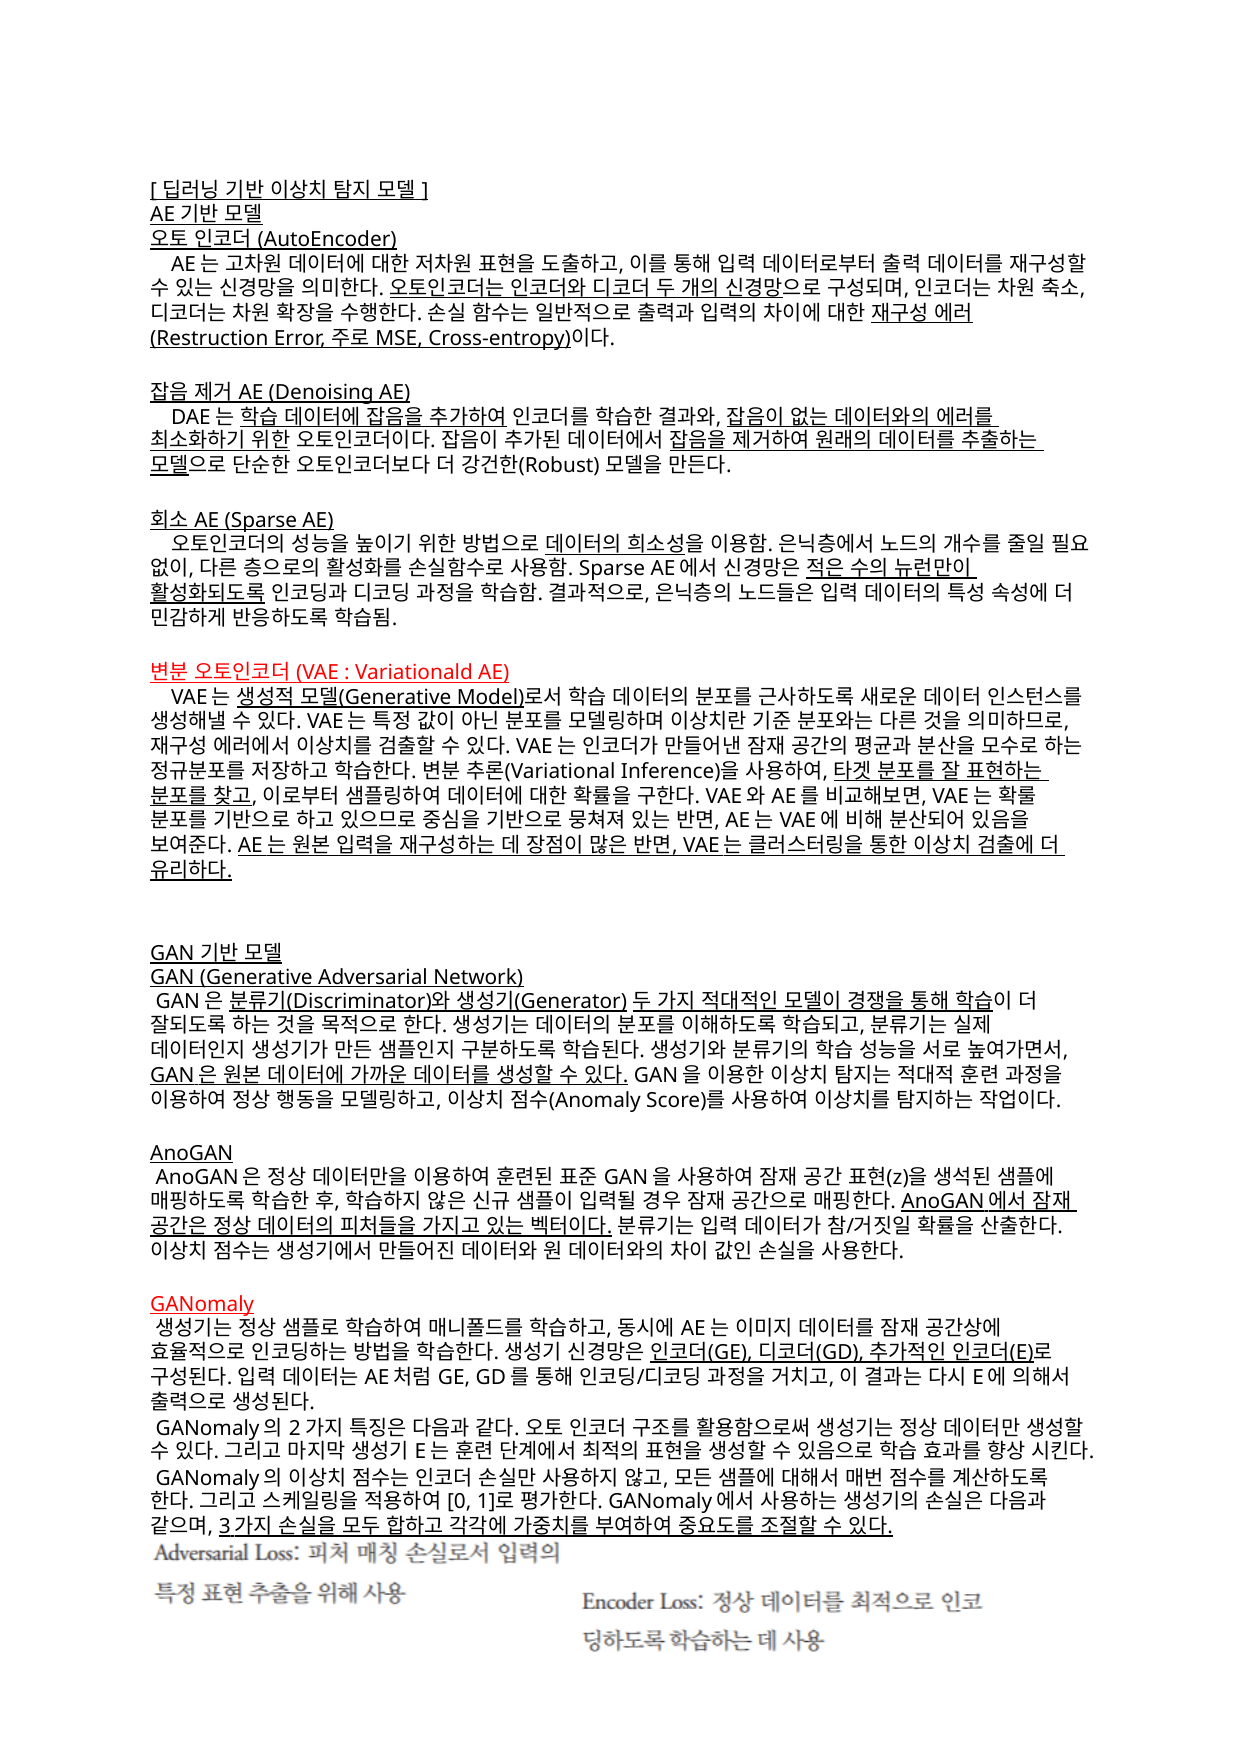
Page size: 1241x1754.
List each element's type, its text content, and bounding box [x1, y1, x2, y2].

text AnoGAN [150, 1142, 1090, 1165]
text 변분 오토인코더 (VAE : Variationald AE) [150, 660, 1090, 685]
text GANomaly의 2가지 특징은 다음과 같다. 오토 인코더 구조를 활용함으로써 생성기는 정상 데이터만 생성할 수 있다. 그리고 마지막 생성기 E는 훈련 단계에서 최적의 표현을 생성할 수 있음으로 학습 효과를 향상 시킨다. [150, 1415, 1090, 1465]
text DAE는 학습 데이터에 잡음을 추가하여 인코더를 학습한 결과와, 잡음이 없는 데이터와의 에러를 최소화하기 위한 오토인코더이다. 잡음이 추가된 데이터에서 잡음을 제거하여 원래의 데이터를 추출하는 모델으로 단순한 오토인코더보다 더 강건한(Robust) 모델을 만든다. [150, 404, 1090, 479]
text GANomaly [150, 1293, 1090, 1316]
text 잡음 제거 AE (Denoising AE) [150, 379, 1090, 404]
text [ 딥러닝 기반 이상치 탐지 모델 ] [150, 177, 1090, 202]
text VAE는 생성적 모델(Generative Model)로서 학습 데이터의 분포를 근사하도록 새로운 데이터 인스턴스를 생성해낼 수 있다. VAE는 특정 값이 아닌 분포를 모델링하며 이상치란 기준 분포와는 다른 것을 의미하므로, 재구성 에러에서 이상치를 검출할 수 있다. VAE는 인코더가 만들어낸 잠재 공간의 평균과 분산을 모수로 하는 정규분포를 저장하고 학습한다. 변분 추론(Variational Inference)을 사용하여, 타겟 분포를 잘 표현하는 분포를 찾고, 이로부터 샘플링하여 데이터에 대한 확률을 구한다. VAE와 AE를 비교해보면, VAE는 확룰 분포를 기반으로 하고 있으므로 중심을 기반으로 뭉쳐져 있는 반면, AE는 VAE에 비해 분산되어 있음을 보여준다. AE는 원본 입력을 재구성하는 데 장점이 많은 반면, VAE는 클러스터링을 통한 이상치 검출에 더 유리하다. [150, 685, 1090, 884]
text GAN (Generative Adversarial Network) [150, 966, 1090, 989]
text 생성기는 정상 샘플로 학습하여 매니폴드를 학습하고, 동시에 AE는 이미지 데이터를 잠재 공간상에 효율적으로 인코딩하는 방법을 학습한다. 생성기 신경망은 인코더(GE), 디코더(GD), 추가적인 인코더(E)로 구성된다. 입력 데이터는 AE처럼 GE, GD를 통해 인코딩/디코딩 과정을 거치고, 이 결과는 다시 E에 의해서 출력으로 생성된다. [150, 1316, 1090, 1415]
text 회소 AE (Sparse AE) [150, 507, 1090, 532]
text AE 기반 모델 [150, 202, 1090, 227]
text GAN 기반 모델 [150, 941, 1090, 966]
picture [575, 1590, 989, 1658]
text 오토 인코더 (AutoEncoder) [150, 227, 1090, 252]
text AE는 고차원 데이터에 대한 저차원 표현을 도출하고, 이를 통해 입력 데이터로부터 출력 데이터를 재구성할 수 있는 신경망을 의미한다. 오토인코더는 인코더와 디코더 두 개의 신경망으로 구성되며, 인코더는 차원 축소, 디코더는 차원 확장을 수행한다. 손실 함수는 일반적으로 출력과 입력의 차이에 대한 재구성 에러(Restruction Error, 주로 MSE, Cross-entropy)이다. [150, 252, 1090, 351]
text 오토인코더의 성능을 높이기 위한 방법으로 데이터의 희소성을 이용함. 은닉층에서 노드의 개수를 줄일 필요 없이, 다른 층으로의 활성화를 손실함수로 사용함. Sparse AE에서 신경망은 적은 수의 뉴런만이 활성화되도록 인코딩과 디코딩 과정을 학습함. 결과적으로, 은닉층의 노드들은 입력 데이터의 특성 속성에 더 민감하게 반응하도록 학습됨. [150, 532, 1090, 632]
text AnoGAN은 정상 데이터만을 이용하여 훈련된 표준 GAN을 사용하여 잠재 공간 표현(z)을 생석된 샘플에 매핑하도록 학습한 후, 학습하지 않은 신규 샘플이 입력될 경우 잠재 공간으로 매핑한다. AnoGAN에서 잠재 공간은 정상 데이터의 피처들을 가지고 있는 벡터이다. 분류기는 입력 데이터가 참/거짓일 확률을 산출한다. 이상치 점수는 생성기에서 만들어진 데이터와 원 데이터와의 차이 값인 손실을 사용한다. [150, 1165, 1090, 1264]
picture [150, 1540, 567, 1607]
text GANomaly의 이상치 점수는 인코더 손실만 사용하지 않고, 모든 샘플에 대해서 매번 점수를 계산하도록 한다. 그리고 스케일링을 적용하여 [0, 1]로 평가한다. GANomaly에서 사용하는 생성기의 손실은 다음과 같으며, 3가지 손실을 모두 합하고 각각에 가중치를 부여하여 중요도를 조절할 수 있다. [150, 1465, 1090, 1540]
text GAN은 분류기(Discriminator)와 생성기(Generator) 두 가지 적대적인 모델이 경쟁을 통해 학습이 더 잘되도록 하는 것을 목적으로 한다. 생성기는 데이터의 분포를 이해하도록 학습되고, 분류기는 실제 데이터인지 생성기가 만든 샘플인지 구분하도록 학습된다. 생성기와 분류기의 학습 성능을 서로 높여가면서, GAN은 원본 데이터에 가까운 데이터를 생성할 수 있다. GAN을 이용한 이상치 탐지는 적대적 훈련 과정을 이용하여 정상 행동을 모델링하고, 이상치 점수(Anomaly Score)를 사용하여 이상치를 탐지하는 작업이다. [150, 989, 1090, 1113]
